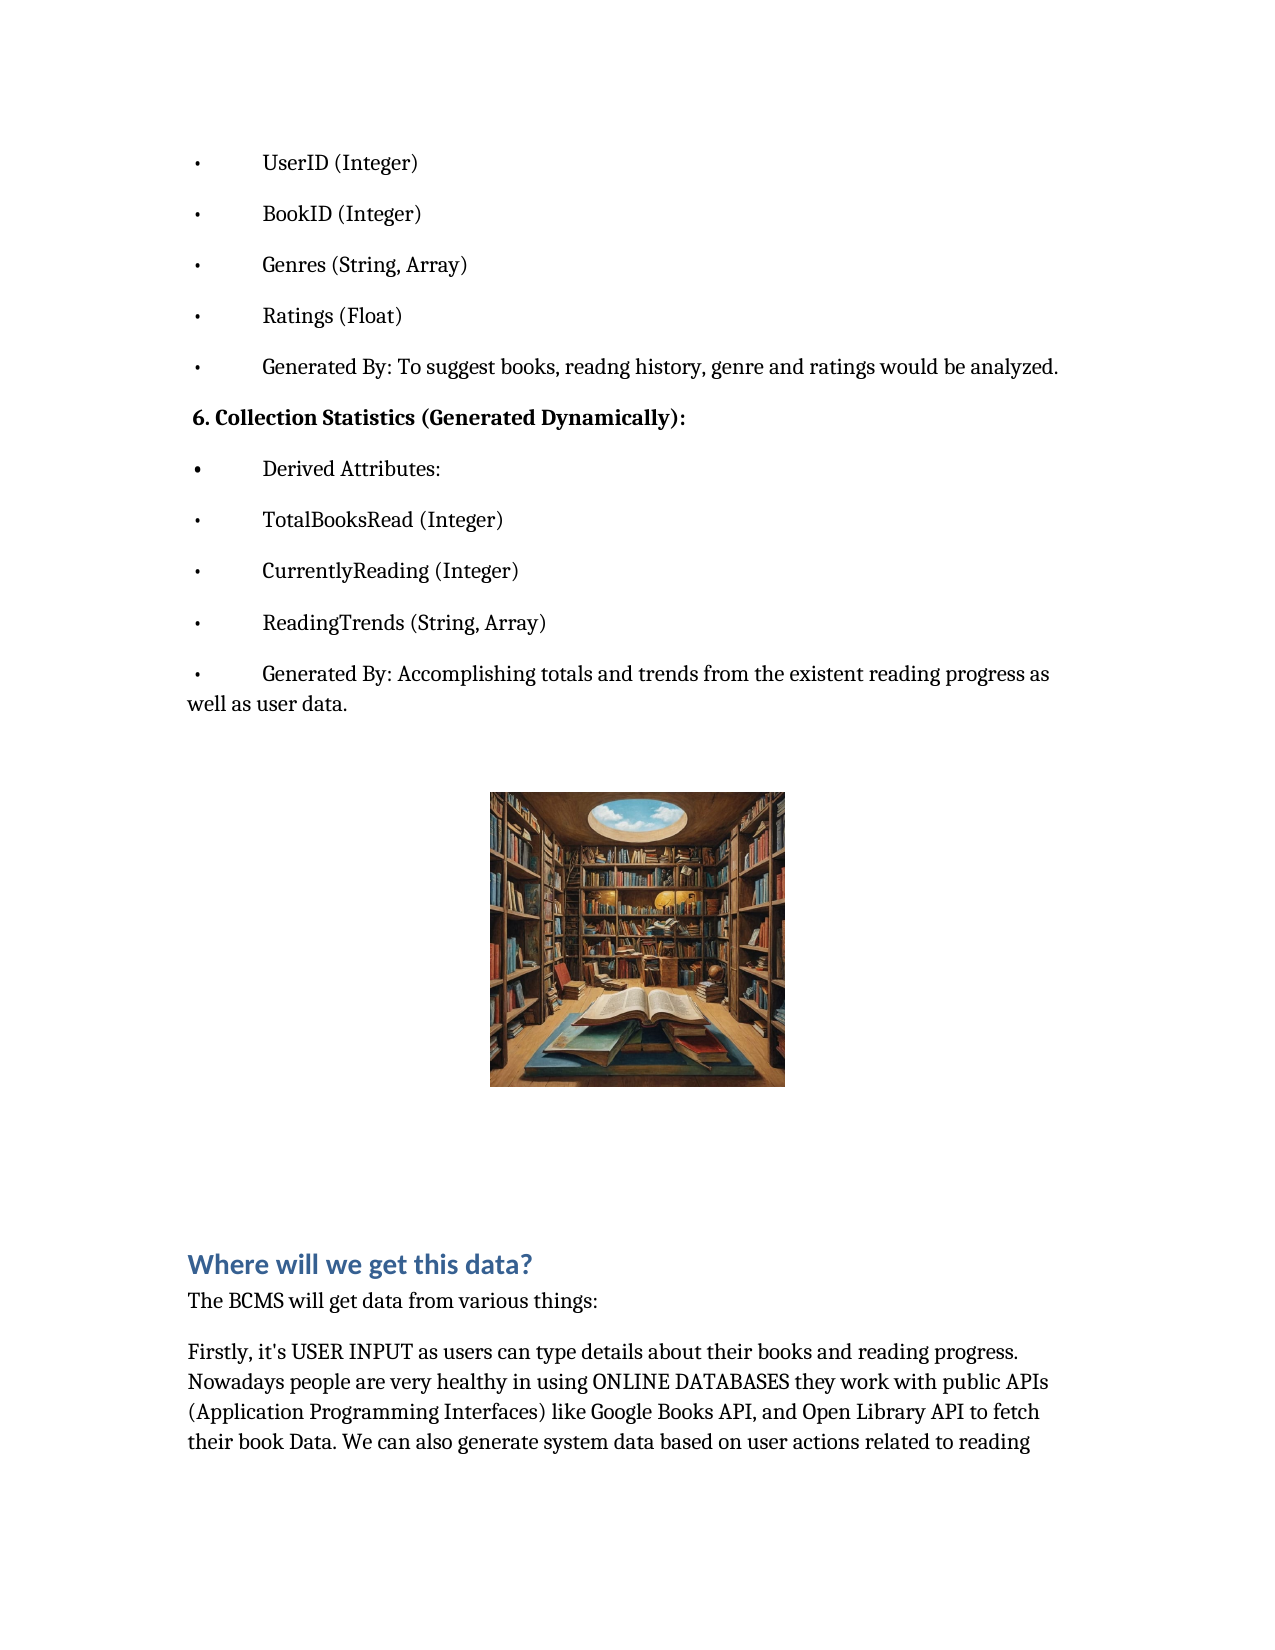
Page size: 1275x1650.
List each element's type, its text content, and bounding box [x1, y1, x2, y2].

text • CurrentlyReading (Integer) [187, 558, 1087, 585]
text • Generated By: To suggest books, readng history, genre and ratings would be analyzed. [187, 354, 1087, 381]
text • Generated By: Accomplishing totals and trends from the existent reading progress as well as user data. [187, 660, 1087, 717]
text • TotalBooksRead (Integer) [187, 507, 1087, 534]
text • Ratings (Float) [187, 303, 1087, 329]
text • BookID (Integer) [187, 201, 1087, 227]
text • Derived Attributes: [187, 456, 1087, 483]
picture [490, 792, 785, 1087]
text • Genres (String, Array) [187, 252, 1087, 278]
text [187, 1338, 1087, 1455]
text • ReadingTrends (String, Array) [187, 609, 1087, 636]
text • UserID (Integer) [187, 150, 1087, 176]
text The BCMS will get data from various things: [187, 1287, 1087, 1314]
text 6. Collection Statistics (Generated Dynamically): [187, 405, 1087, 432]
subtitle Where will we get this data? [187, 1246, 1087, 1282]
